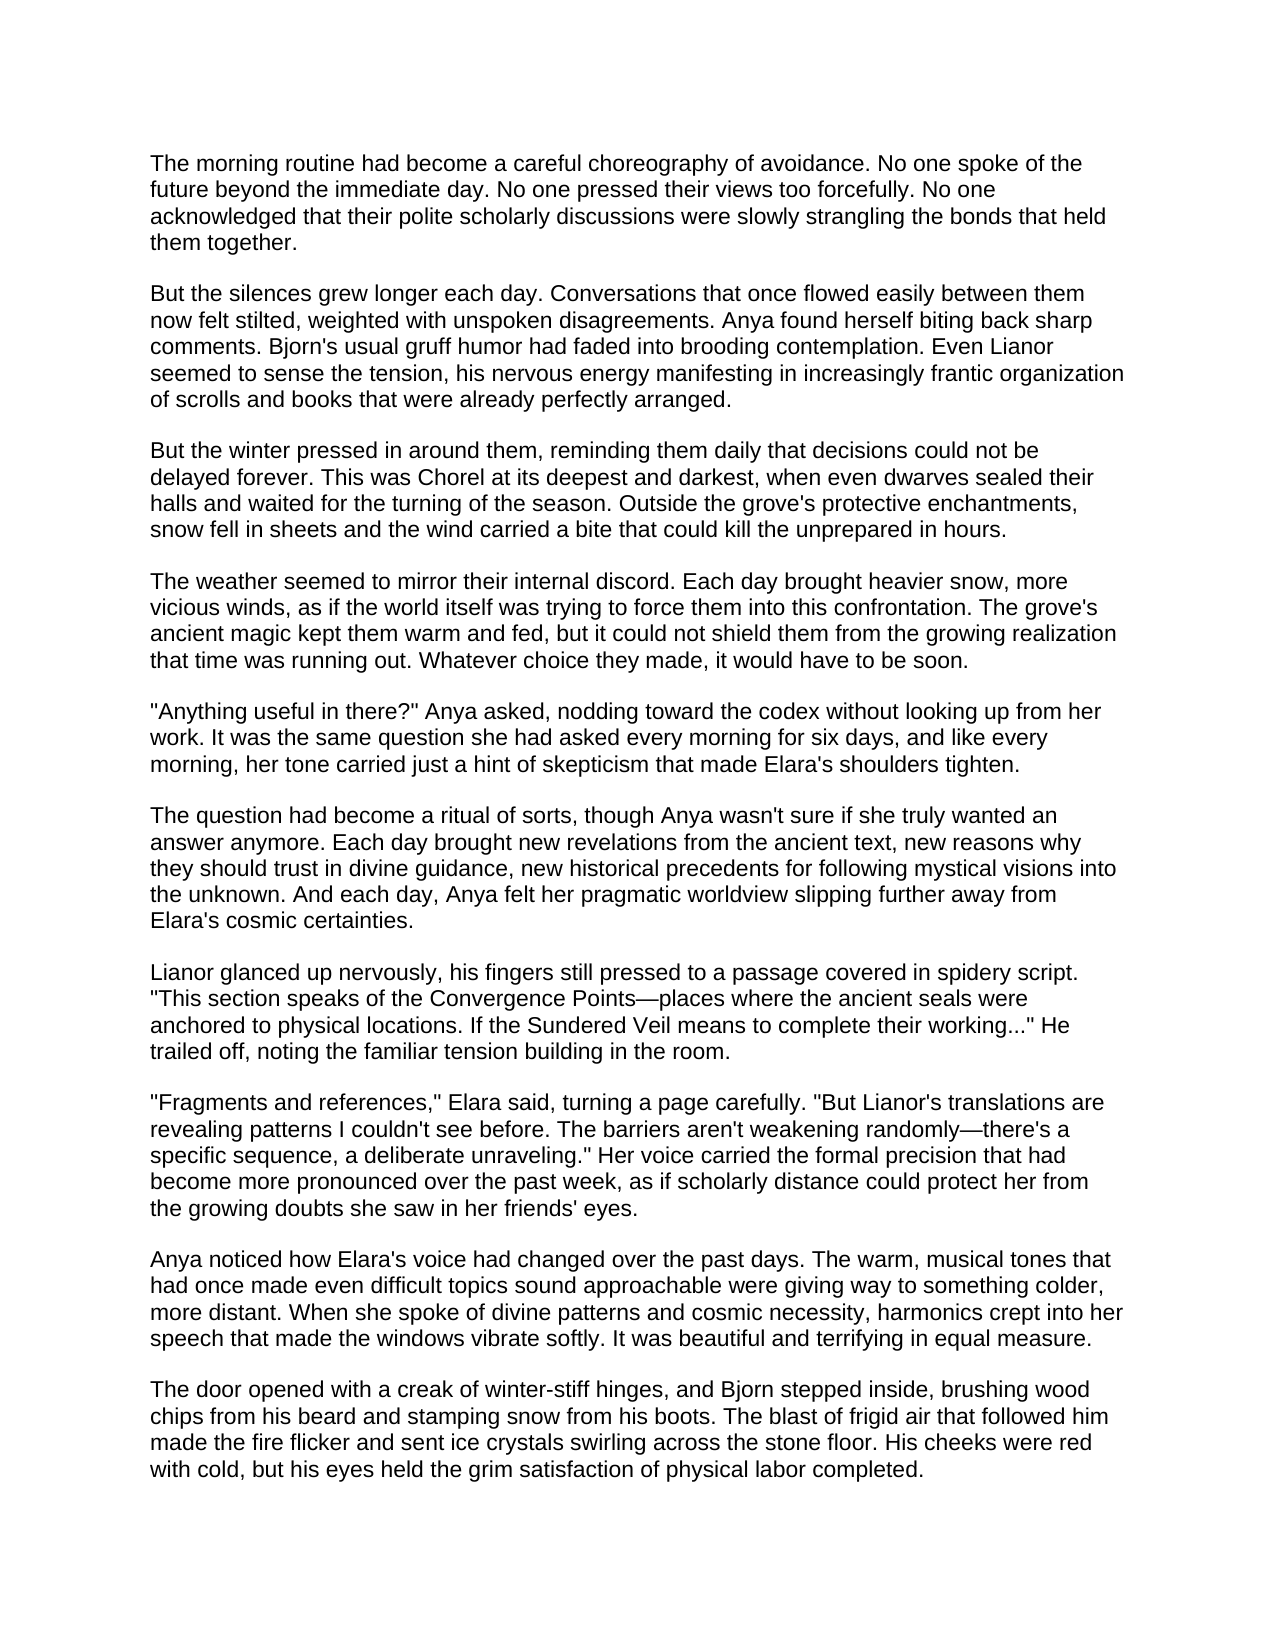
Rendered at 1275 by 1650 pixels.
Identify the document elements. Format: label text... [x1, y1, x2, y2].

text "Fragments and references," Elara said, turning a page carefully. "But Lianor's translations are revealing patterns I couldn't see before. The barriers aren't weakening randomly—there's a specific sequence, a deliberate unraveling." Her voice carried the formal precision that had become more pronounced over the past week, as if scholarly distance could protect her from the growing doubts she saw in her friends' eyes. [150, 1089, 1125, 1221]
text The door opened with a creak of winter-stiff hinges, and Bjorn stepped inside, brushing wood chips from his beard and stamping snow from his boots. The blast of frigid air that followed him made the fire flicker and sent ice crystals swirling across the stone floor. His cheeks were red with cold, but his eyes held the grim satisfaction of physical labor completed. [150, 1376, 1125, 1482]
text The question had become a ritual of sorts, though Anya wasn't sure if she truly wanted an answer anymore. Each day brought new revelations from the ancient text, new reasons why they should trust in divine guidance, new historical precedents for following mystical visions into the unknown. And each day, Anya felt her pragmatic worldview slipping further away from Elara's cosmic certainties. [150, 802, 1125, 934]
text Anya noticed how Elara's voice had changed over the past days. The warm, musical tones that had once made even difficult topics sound approachable were giving way to something colder, more distant. When she spoke of divine patterns and cosmic necessity, harmonics crept into her speech that made the windows vibrate softly. It was beautiful and terrifying in equal measure. [150, 1246, 1125, 1351]
text Lianor glanced up nervously, his fingers still pressed to a passage covered in spidery script. "This section speaks of the Convergence Points—places where the ancient seals were anchored to physical locations. If the Sundered Veil means to complete their working..." He trailed off, noting the familiar tension building in the room. [150, 959, 1125, 1064]
text "Anything useful in there?" Anya asked, nodding toward the codex without looking up from her work. It was the same question she had asked every morning for six days, and like every morning, her tone carried just a hint of skepticism that made Elara's shoulders tighten. [150, 698, 1125, 777]
text But the winter pressed in around them, reminding them daily that decisions could not be delayed forever. This was Chorel at its deepest and darkest, when even dwarves sealed their halls and waited for the turning of the season. Outside the grove's protective enchantments, snow fell in sheets and the wind carried a bite that could kill the unprepared in hours. [150, 437, 1125, 543]
text But the silences grew longer each day. Conversations that once flowed easily between them now felt stilted, weighted with unspoken disagreements. Anya found herself biting back sharp comments. Bjorn's usual gruff humor had faded into brooding contemplation. Even Lianor seemed to sense the tension, his nervous energy manifesting in increasingly frantic organization of scrolls and books that were already perfectly arranged. [150, 280, 1125, 412]
text The weather seemed to mirror their internal discord. Each day brought heavier snow, more vicious winds, as if the world itself was trying to force them into this confrontation. The grove's ancient magic kept them warm and fed, but it could not shield them from the growing realization that time was running out. Whatever choice they made, it would have to be soon. [150, 568, 1125, 673]
text The morning routine had become a careful choreography of avoidance. No one spoke of the future beyond the immediate day. No one pressed their views too forcefully. No one acknowledged that their polite scholarly discussions were slowly strangling the bonds that held them together. [150, 150, 1125, 255]
